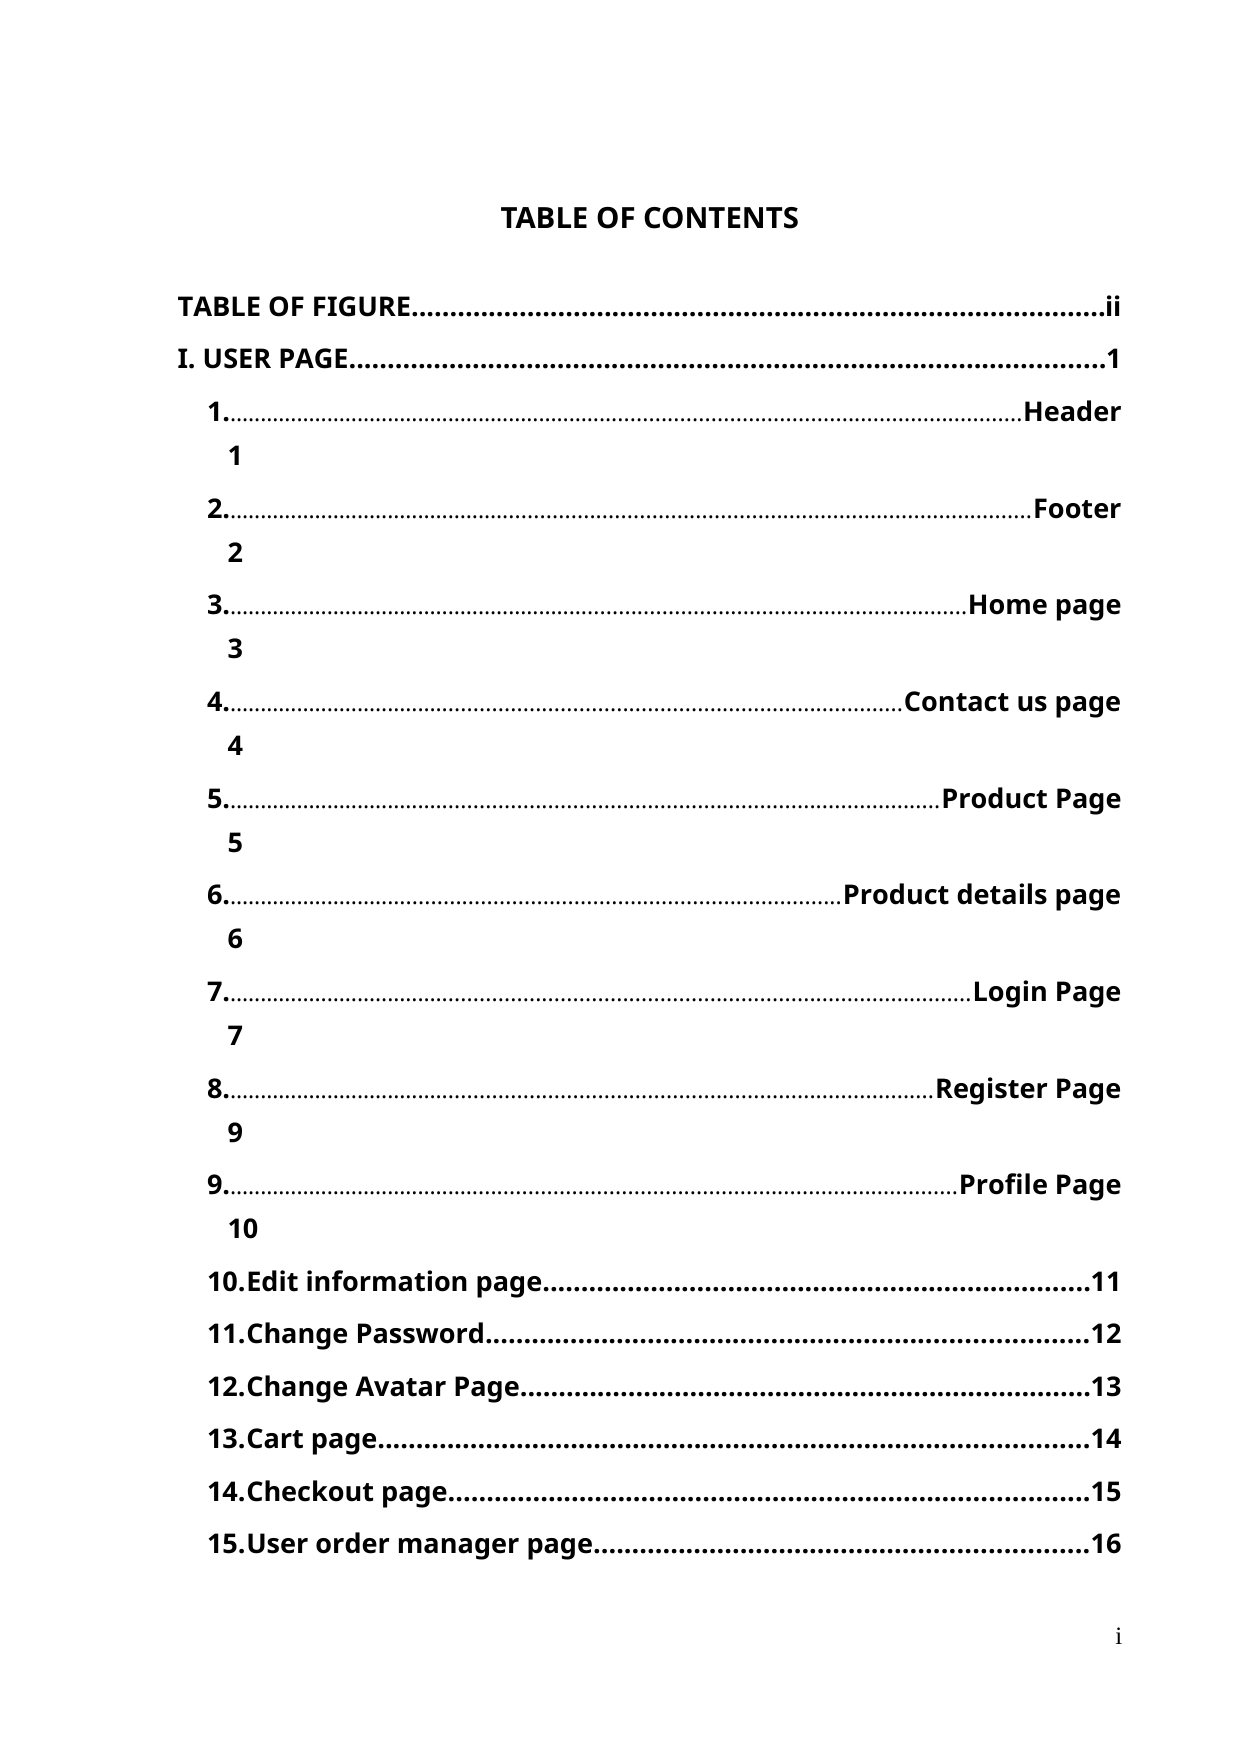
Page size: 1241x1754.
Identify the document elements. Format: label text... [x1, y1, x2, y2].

subtitle TABLE OF CONTENTS [177, 198, 1122, 237]
